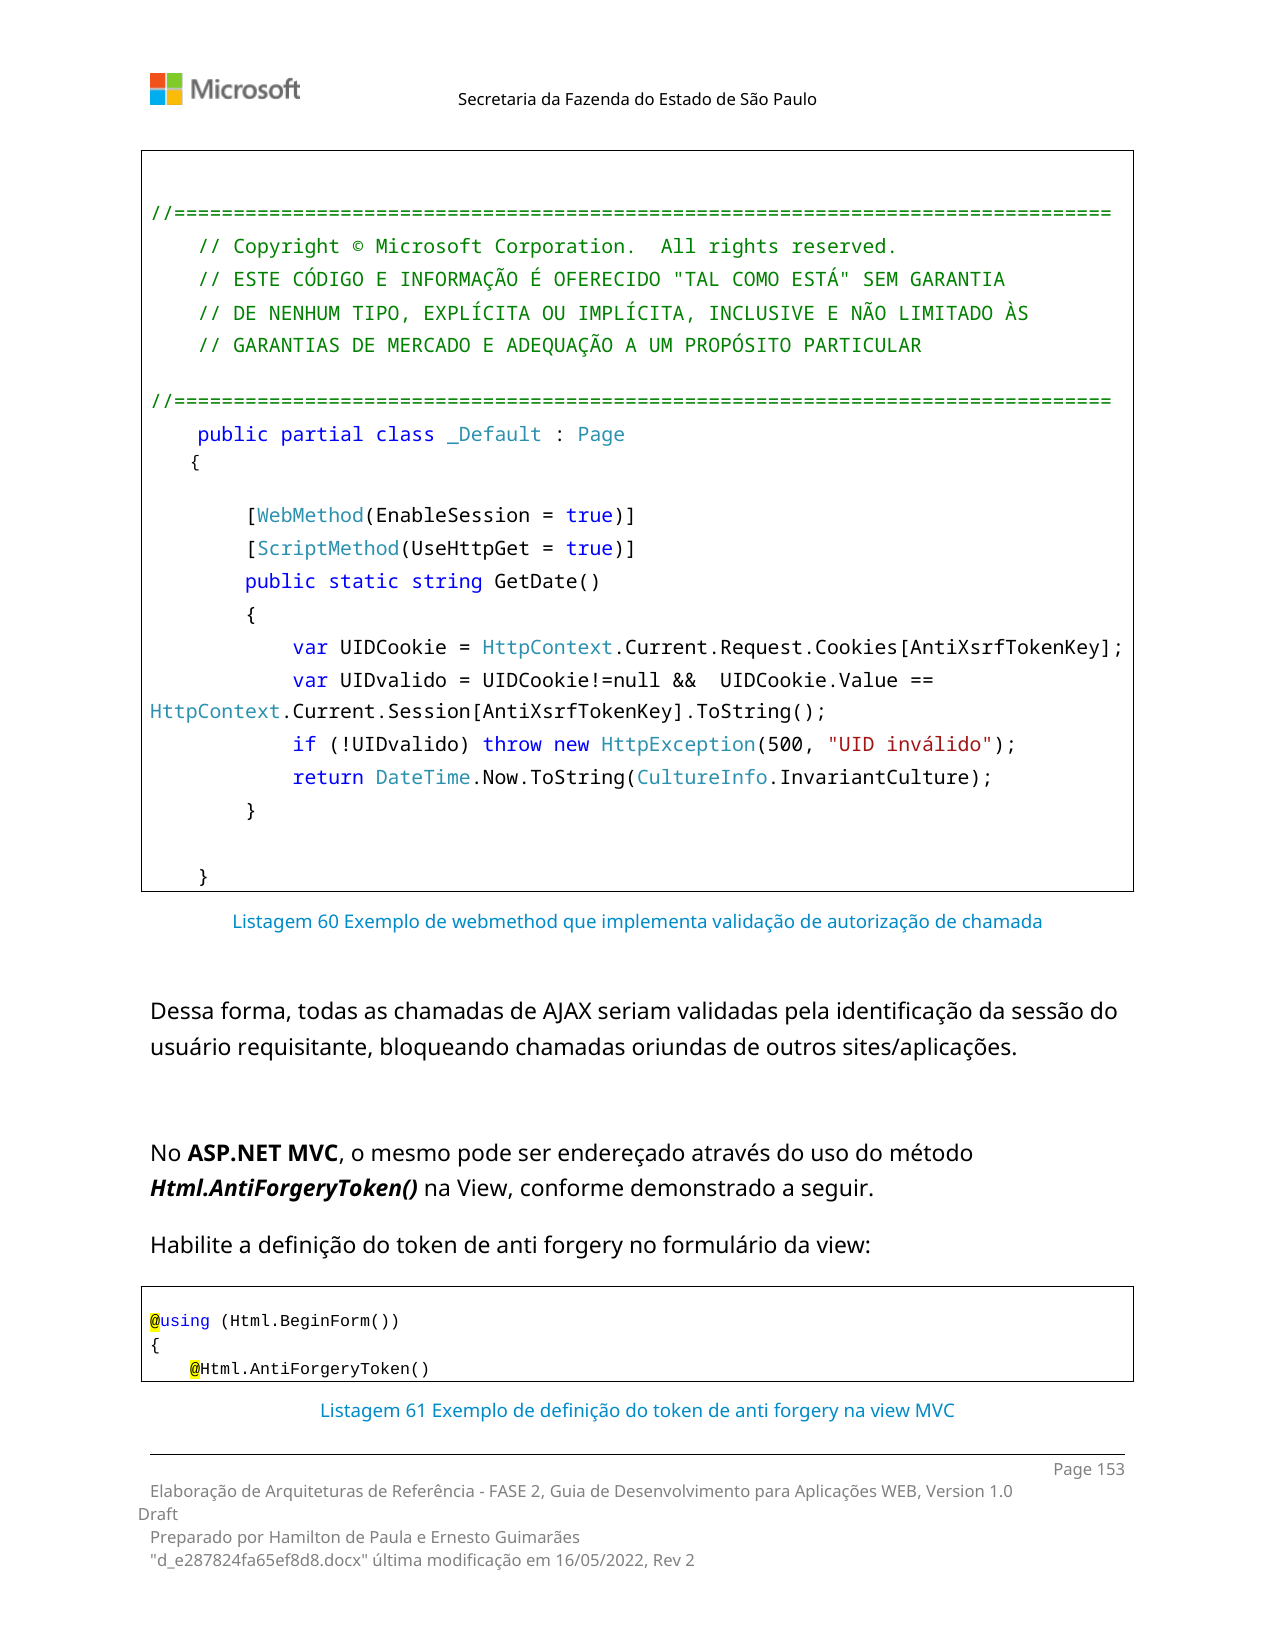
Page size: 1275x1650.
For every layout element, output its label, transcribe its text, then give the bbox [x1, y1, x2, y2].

text [WebMethod(EnableSession = true)] [142, 498, 1133, 528]
text } [142, 793, 1133, 823]
text { [142, 451, 1133, 472]
text { [142, 1333, 1133, 1355]
text @Html.AntiForgeryToken() [142, 1357, 1133, 1381]
text Habilite a definição do token de anti forgery no formulário da view: [150, 1229, 1125, 1260]
picture [150, 73, 300, 106]
text public partial class _Default : Page [142, 417, 1133, 448]
text // GARANTIAS DE MERCADO E ADEQUAÇÃO A UM PROPÓSITO PARTICULAR [142, 329, 1133, 359]
text { [142, 597, 1133, 627]
text //=============================================================================== [142, 174, 1133, 227]
text Dessa forma, todas as chamadas de AJAX seriam validadas pela identificação da sessão do usuário requisitante, bloqueando chamadas oriundas de outros sites/aplicações. [150, 995, 1125, 1062]
text } [142, 859, 1133, 891]
text var UIDvalido = UIDCookie!=null && UIDCookie.Value == HttpContext.Current.Session[AntiXsrfTokenKey].ToString(); [142, 663, 1133, 724]
text No ASP.NET MVC, o mesmo pode ser endereçado através do uso do método Html.AntiForgeryToken() na View, conforme demonstrado a seguir. [150, 1136, 1125, 1204]
text // DE NENHUM TIPO, EXPLÍCITA OU IMPLÍCITA, INCLUSIVE E NÃO LIMITADO ÀS [142, 296, 1133, 326]
text var UIDCookie = HttpContext.Current.Request.Cookies[AntiXsrfTokenKey]; [142, 630, 1133, 660]
text @using (Html.BeginForm()) [142, 1310, 1133, 1332]
text // Copyright © Microsoft Corporation. All rights reserved. [142, 229, 1133, 260]
text // ESTE CÓDIGO E INFORMAÇÃO É OFERECIDO "TAL COMO ESTÁ" SEM GARANTIA [142, 263, 1133, 293]
text public static string GetDate() [142, 564, 1133, 594]
text //=============================================================================== [142, 362, 1133, 414]
text if (!UIDvalido) throw new HttpException(500, "UID inválido"); [142, 727, 1133, 757]
text [ScriptMethod(UseHttpGet = true)] [142, 531, 1133, 561]
text return DateTime.Now.ToString(CultureInfo.InvariantCulture); [142, 760, 1133, 790]
